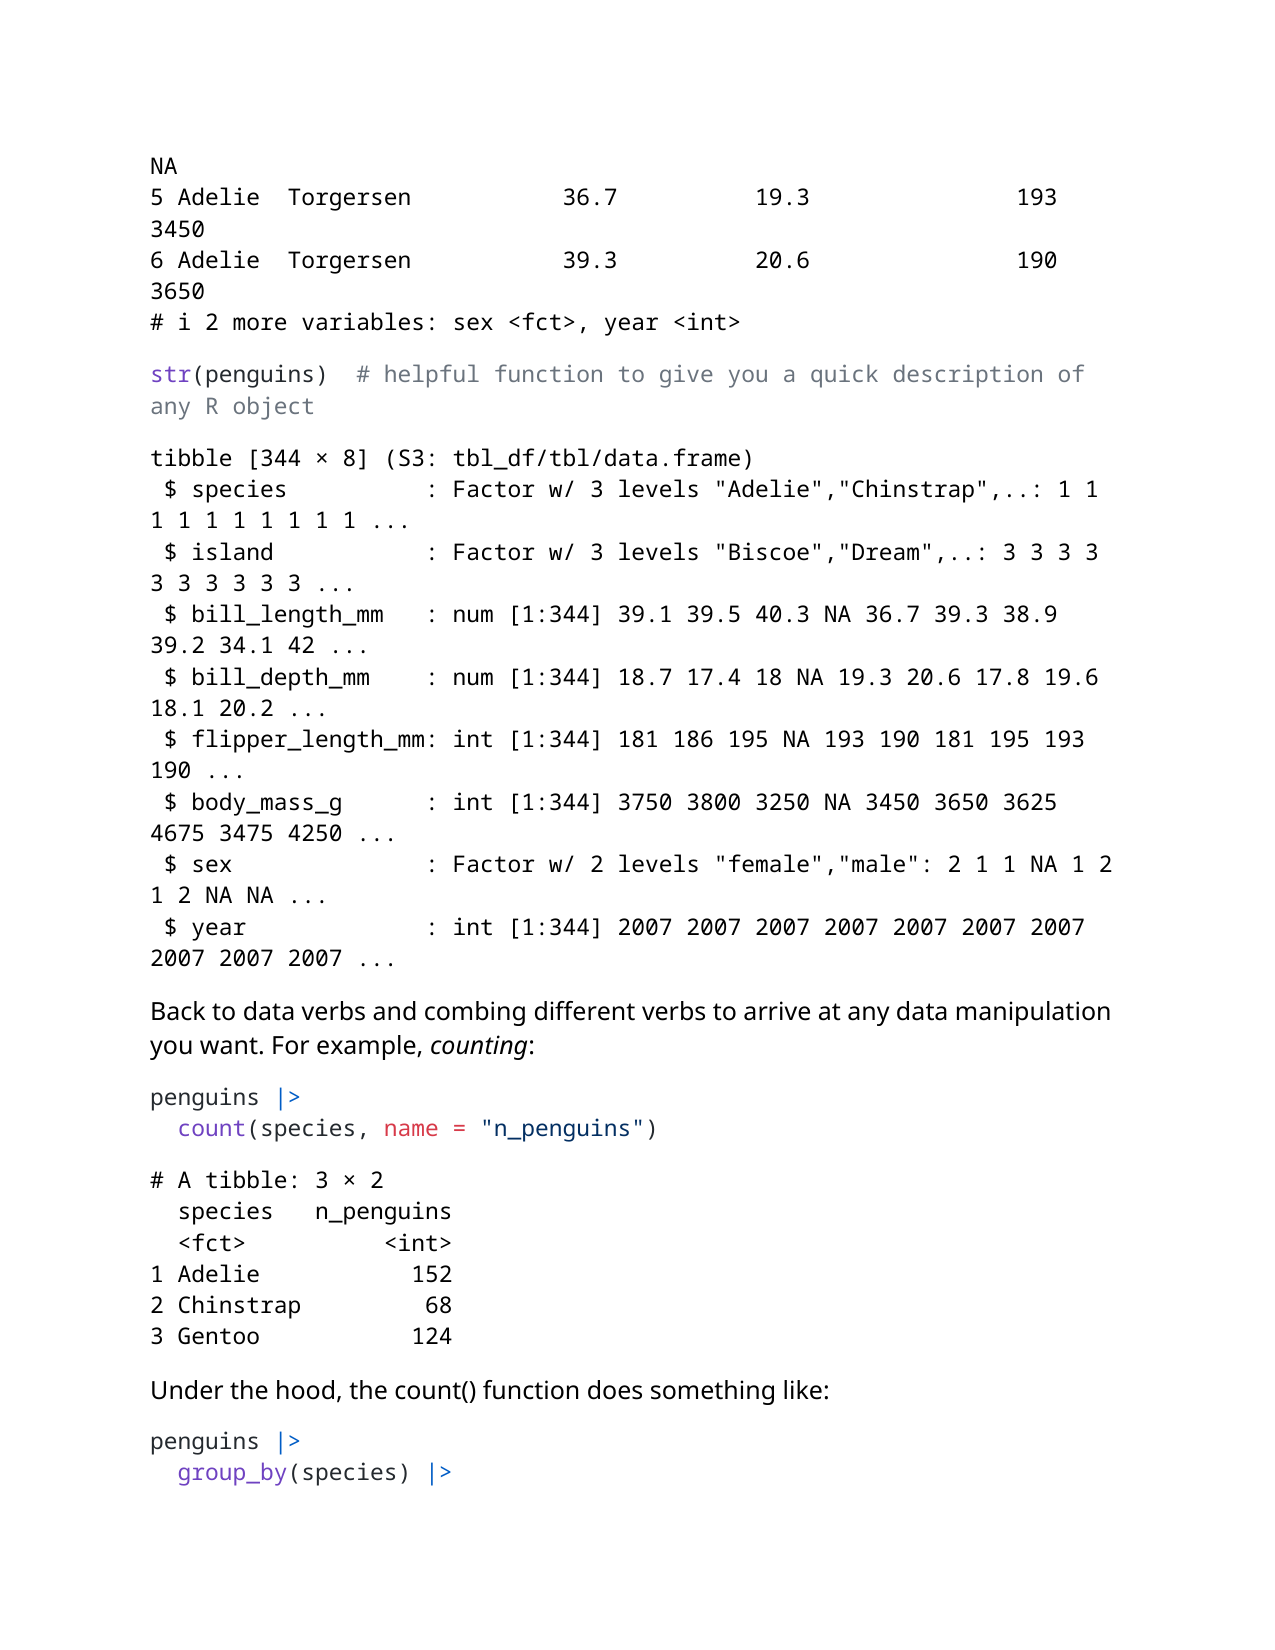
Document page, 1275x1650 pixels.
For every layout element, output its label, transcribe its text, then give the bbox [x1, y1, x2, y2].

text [150, 150, 1125, 337]
text penguins |> count(species, name = "n_penguins") [150, 1081, 1125, 1143]
text Back to data verbs and combing different verbs to arrive at any data manipulation you want. For example, counting: [150, 994, 1125, 1062]
text Under the hood, the count() function does something like: [150, 1372, 1125, 1406]
text str(penguins) # helpful function to give you a quick description of any R object [150, 358, 1125, 421]
text tibble [344 × 8] (S3: tbl_df/tbl/data.frame) $ species : Factor w/ 3 levels "Adelie","Chinstrap",..: 1 1 1 1 1 1 1 1 1 1 ... $ island : Factor w/ 3 levels "Biscoe","Dream",..: 3 3 3 3 3 3 3 3 3 3 ... $ bill_length_mm : num [1:344] 39.1 39.5 40.3 NA 36.7 39.3 38.9 39.2 34.1 42 ... $ bill_depth_mm : num [1:344] 18.7 17.4 18 NA 19.3 20.6 17.8 19.6 18.1 20.2 ... $ flipper_length_mm: int [1:344] 181 186 195 NA 193 190 181 195 193 190 ... $ body_mass_g : int [1:344] 3750 3800 3250 NA 3450 3650 3625 4675 3475 4250 ... $ sex : Factor w/ 2 levels "female","male": 2 1 1 NA 1 2 1 2 NA NA ... $ year : int [1:344] 2007 2007 2007 2007 2007 2007 2007 2007 2007 2007 ... [150, 442, 1125, 973]
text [150, 1164, 1125, 1351]
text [150, 1425, 1125, 1488]
